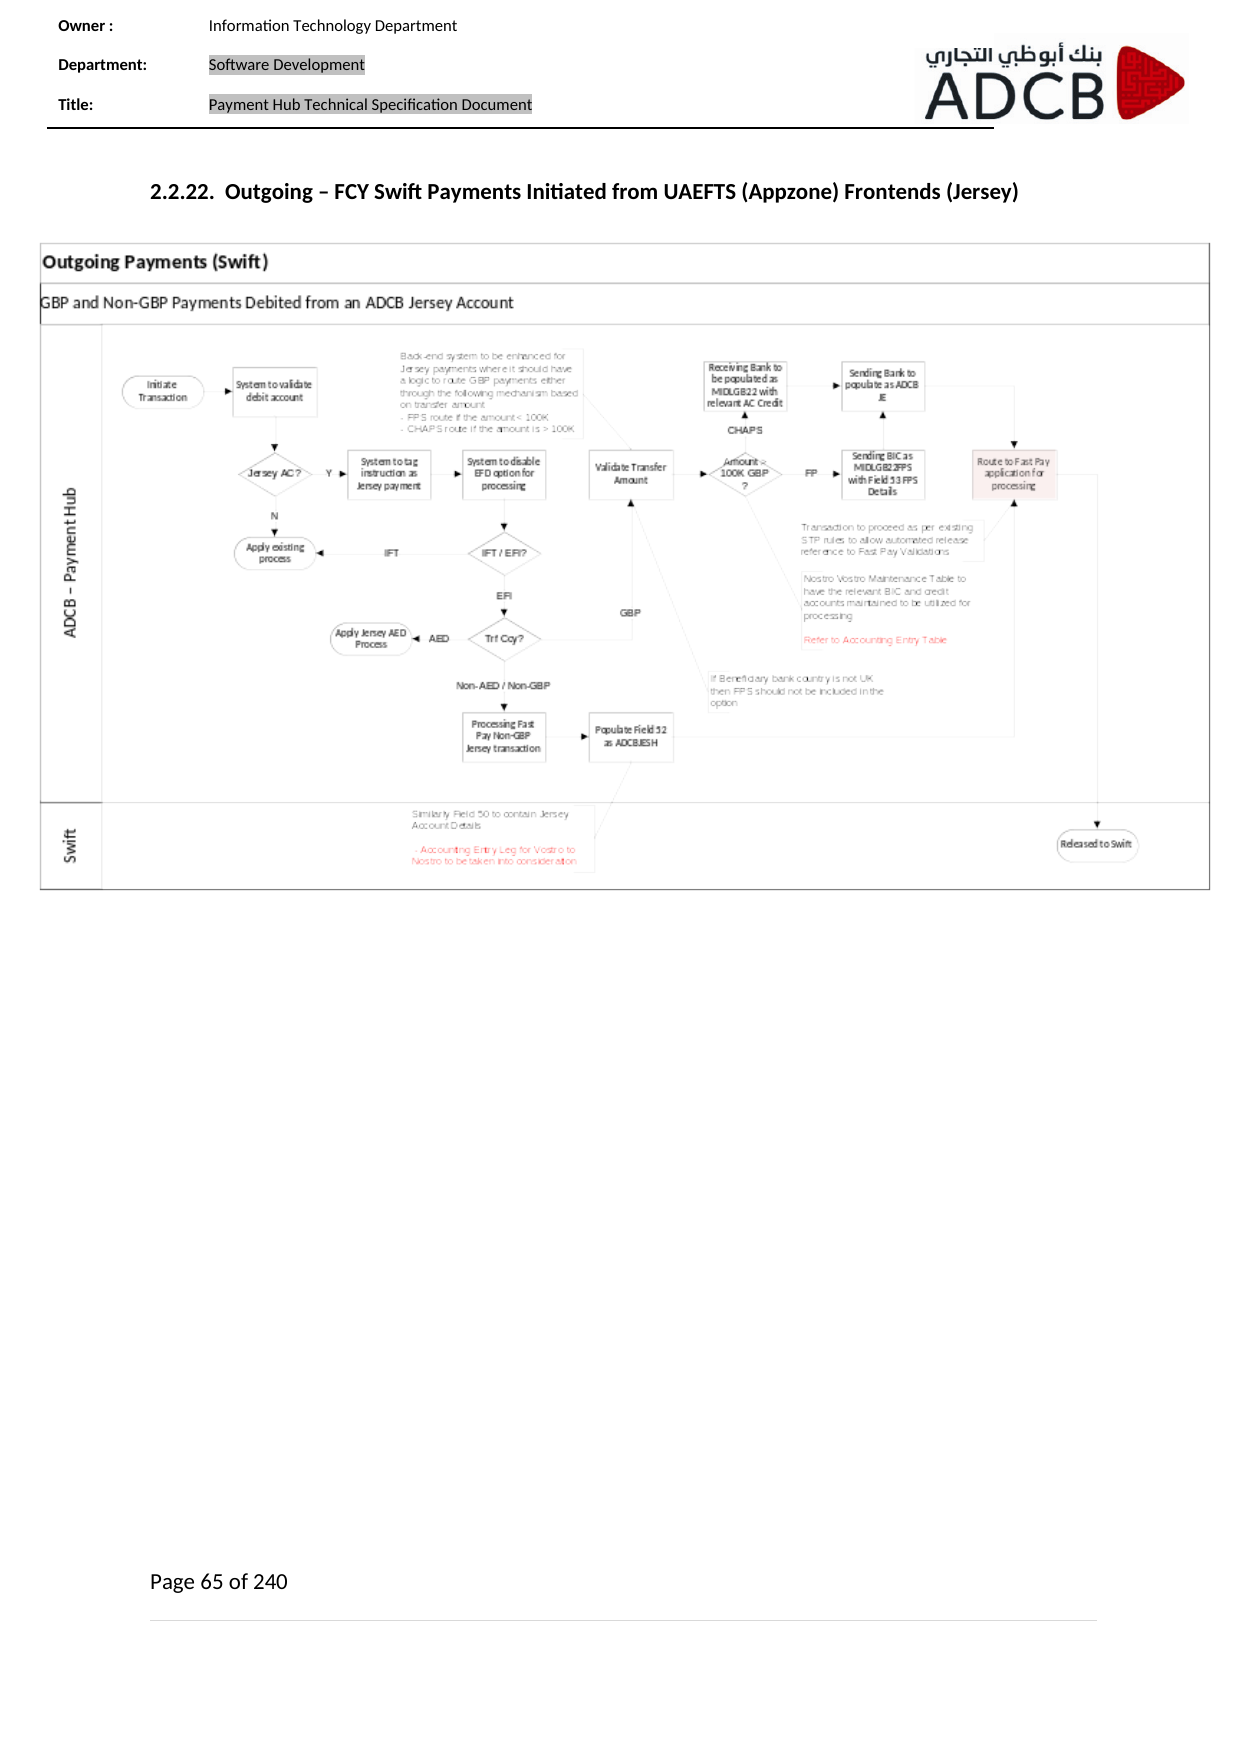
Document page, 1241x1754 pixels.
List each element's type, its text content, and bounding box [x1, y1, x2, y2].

picture [914, 33, 1189, 124]
list Outgoing – FCY Swift Payments Initiated from UAEFTS (Appzone) Frontends (Jersey) [150, 177, 1097, 206]
